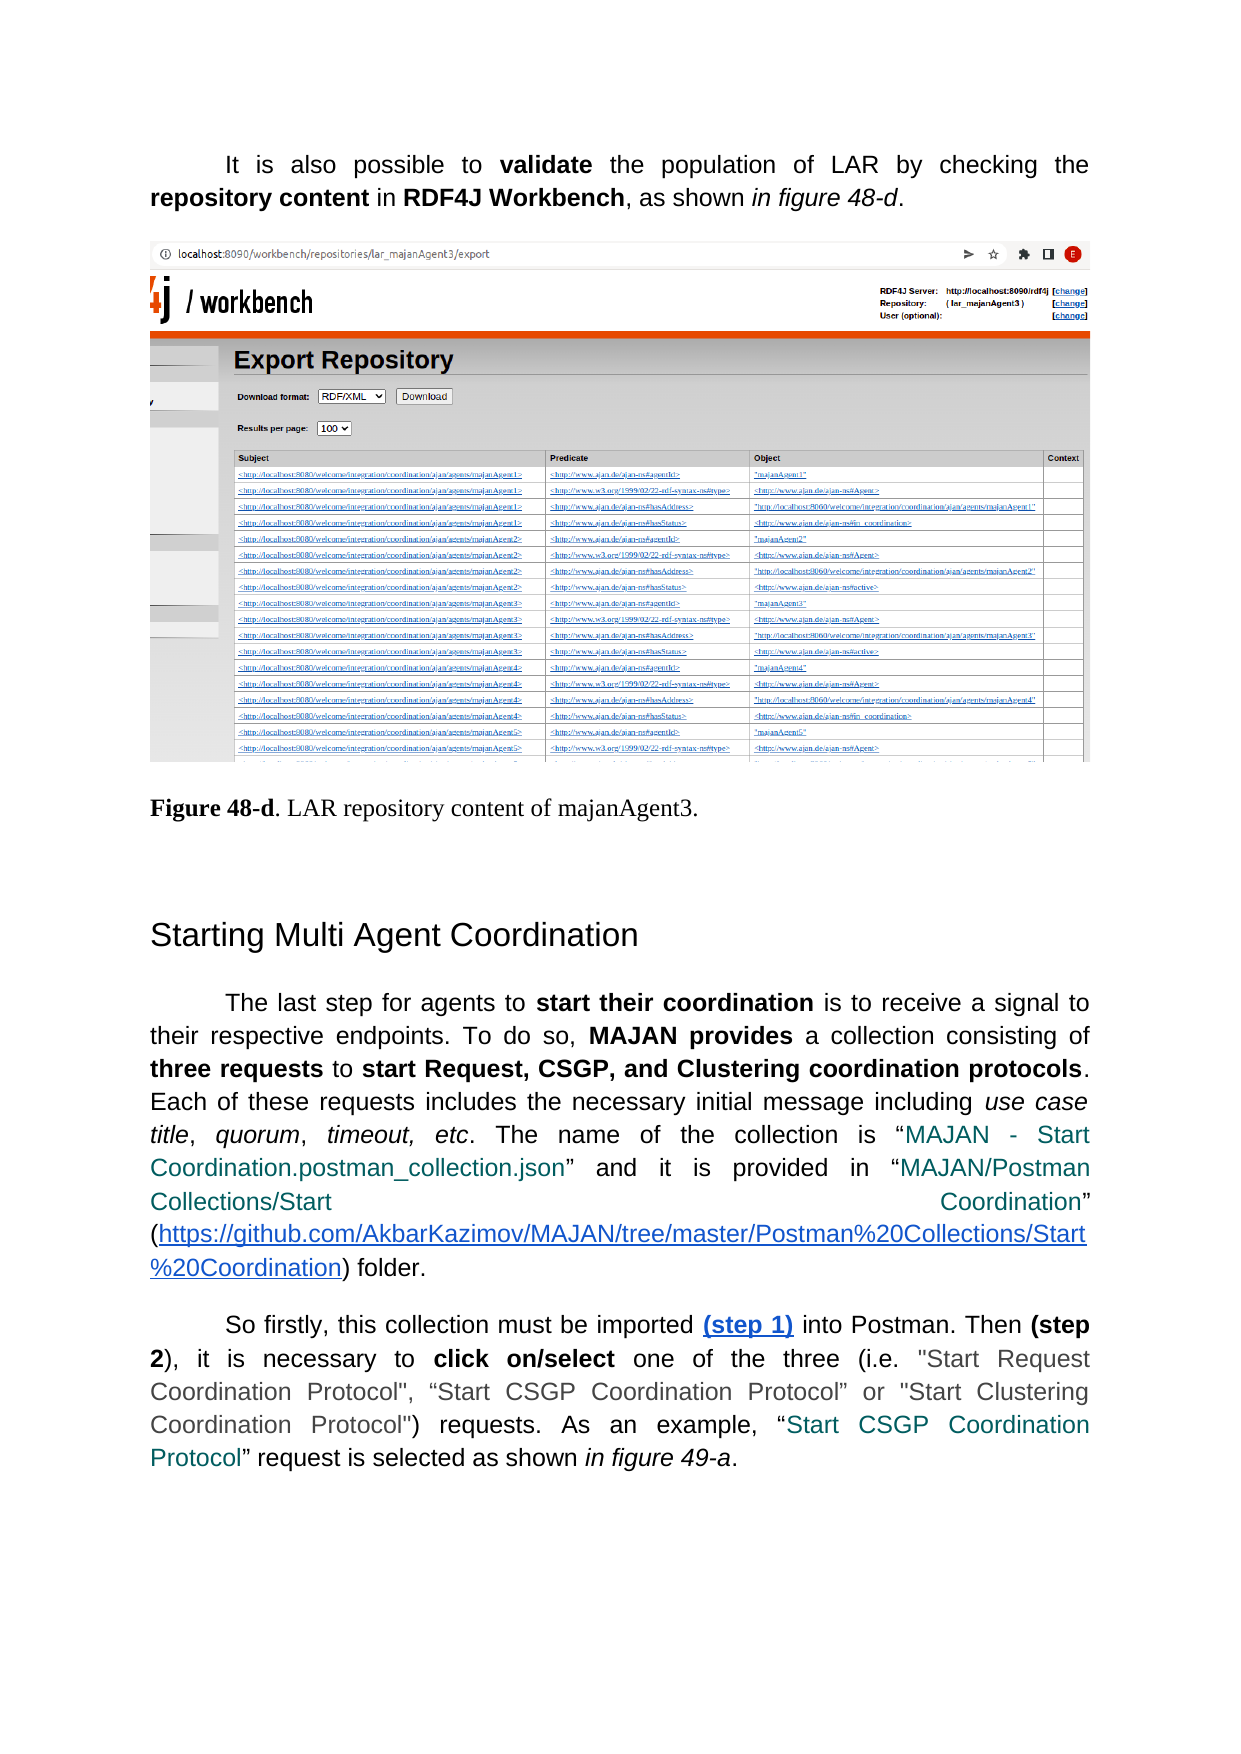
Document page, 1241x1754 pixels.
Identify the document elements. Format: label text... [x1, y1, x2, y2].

subtitle Starting Multi Agent Coordination [150, 915, 1090, 954]
text It is also possible to validate the population of LAR by checking the repository content in RDF4J Workbench, as shown in figure 48-d. [150, 150, 1090, 212]
text The last step for agents to start their coordination is to receive a signal to their respective endpoints. To do so, MAJAN provides a collection consisting of three requests to start Request, CSGP, and Clustering coordination protocols. Each of these requests includes the necessary initial message including use case title, quorum, timeout, etc. The name of the collection is “MAJAN - Start Coordination.postman_collection.json” and it is provided in “MAJAN/Postman Collections/Start Coordination” (https://github.com/AkbarKazimov/MAJAN/tree/master/Postman%20Collections/Start%20Coordination) folder. [150, 988, 1090, 1281]
text Figure 48-d. LAR repository content of majanAgent3. [150, 793, 1090, 822]
picture [150, 241, 1091, 762]
text So firstly, this collection must be imported (step 1) into Postman. Then (step 2), it is necessary to click on/select one of the three (i.e. "Start Request Coordination Protocol", “Start CSGP Coordination Protocol” or "Start Clustering Coordination Protocol") requests. As an example, “Start CSGP Coordination Protocol” request is selected as shown in figure 49-a. [150, 1311, 1090, 1471]
